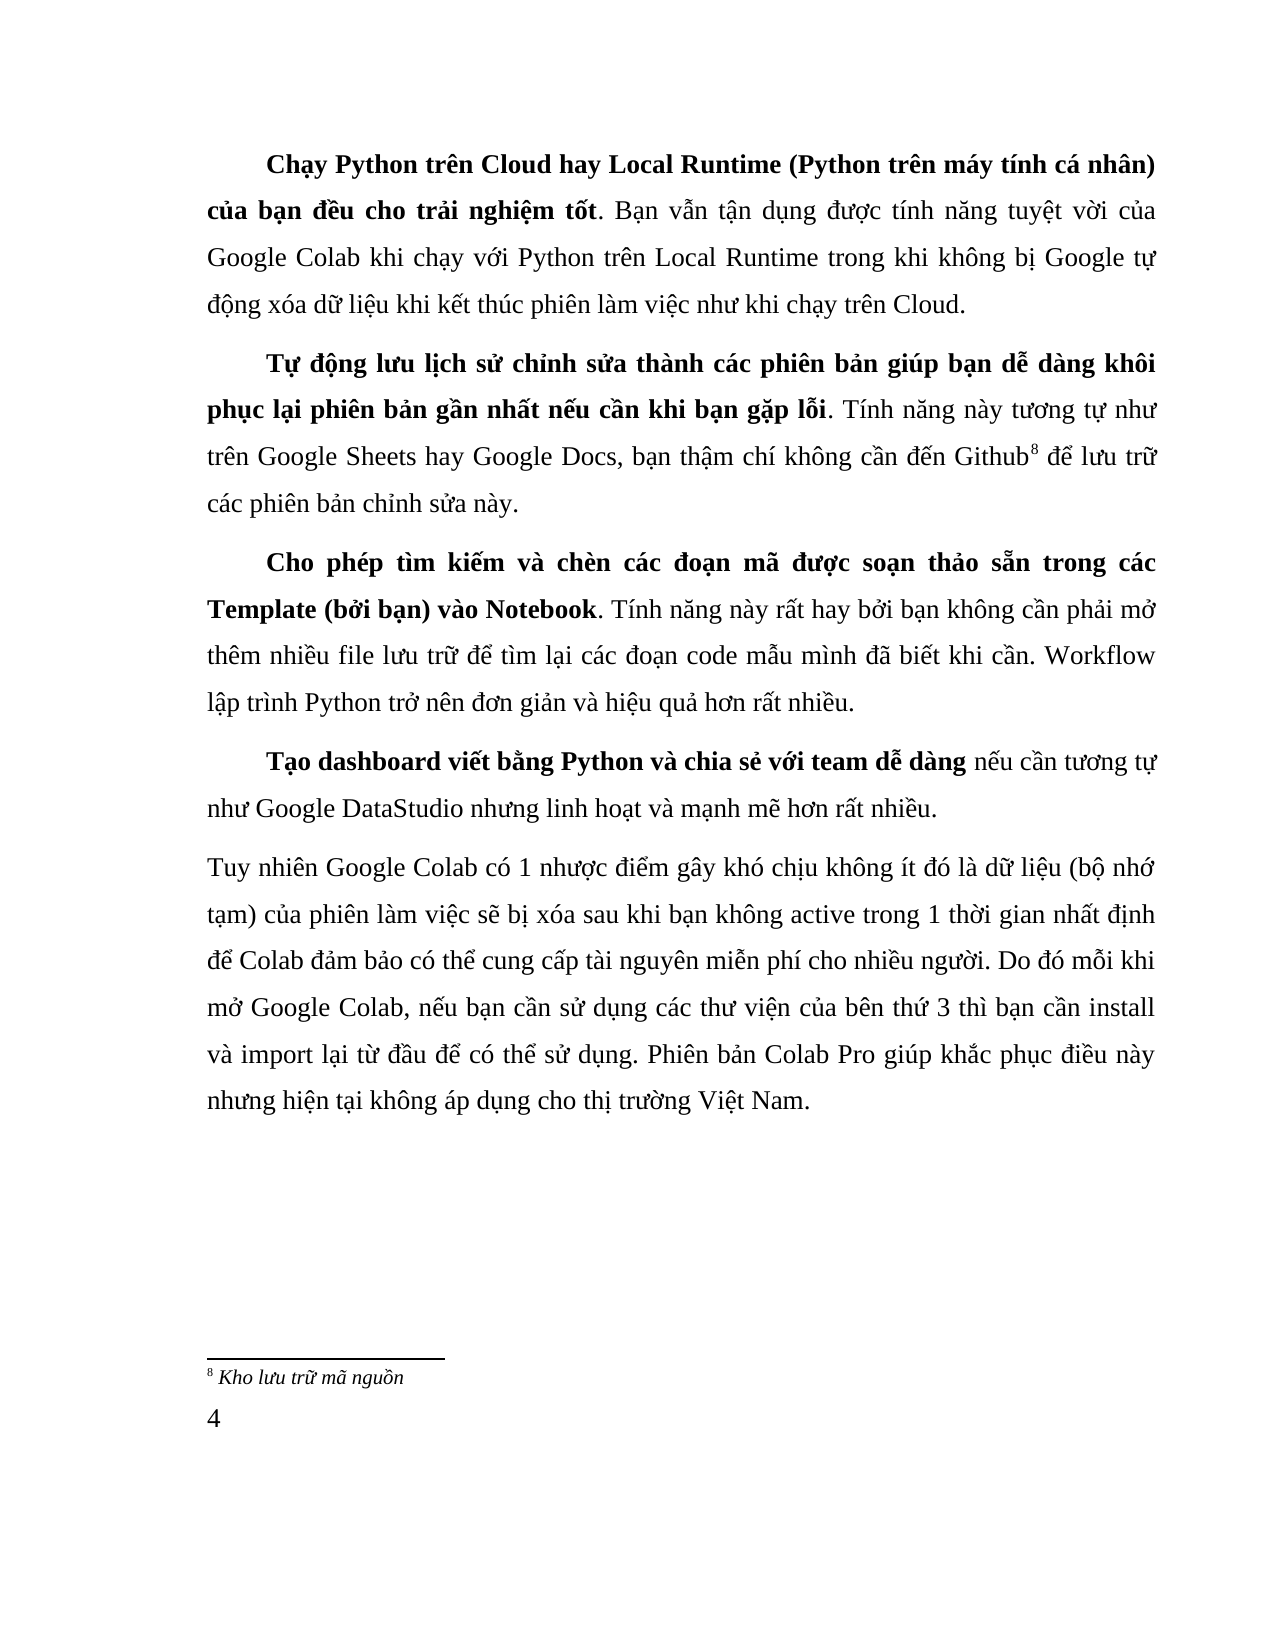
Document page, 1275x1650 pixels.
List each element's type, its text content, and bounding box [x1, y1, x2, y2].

text Cho phép tìm kiếm và chèn các đoạn mã được soạn thảo sẵn trong các Template (bởi bạn) vào Notebook. Tính năng này rất hay bởi bạn không cần phải mở thêm nhiều file lưu trữ để tìm lại các đoạn code mẫu mình đã biết khi cần. Workflow lập trình Python trở nên đơn giản và hiệu quả hơn rất nhiều. [207, 546, 1157, 717]
text Tự động lưu lịch sử chỉnh sửa thành các phiên bản giúp bạn dễ dàng khôi phục lại phiên bản gần nhất nếu cần khi bạn gặp lỗi. Tính năng này tương tự như trên Google Sheets hay Google Docs, bạn thậm chí không cần đến Github để lưu trữ các phiên bản chỉnh sửa này. [207, 347, 1157, 518]
text Chạy Python trên Cloud hay Local Runtime (Python trên máy tính cá nhân) của bạn đều cho trải nghiệm tốt. Bạn vẫn tận dụng được tính năng tuyệt vời của Google Colab khi chạy với Python trên Local Runtime trong khi không bị Google tự động xóa dữ liệu khi kết thúc phiên làm việc như khi chạy trên Cloud. [207, 148, 1157, 319]
text Tạo dashboard viết bằng Python và chia sẻ với team dễ dàng nếu cần tương tự như Google DataStudio nhưng linh hoạt và mạnh mẽ hơn rất nhiều. [207, 745, 1157, 823]
text Tuy nhiên Google Colab có 1 nhược điểm gây khó chịu không ít đó là dữ liệu (bộ nhớ tạm) của phiên làm việc sẽ bị xóa sau khi bạn không active trong 1 thời gian nhất định để Colab đảm bảo có thể cung cấp tài nguyên miễn phí cho nhiều người. Do đó mỗi khi mở Google Colab, nếu bạn cần sử dụng các thư viện của bên thứ 3 thì bạn cần install và import lại từ đầu để có thể sử dụng. Phiên bản Colab Pro giúp khắc phục điều này nhưng hiện tại không áp dụng cho thị trường Việt Nam. [207, 851, 1157, 1116]
